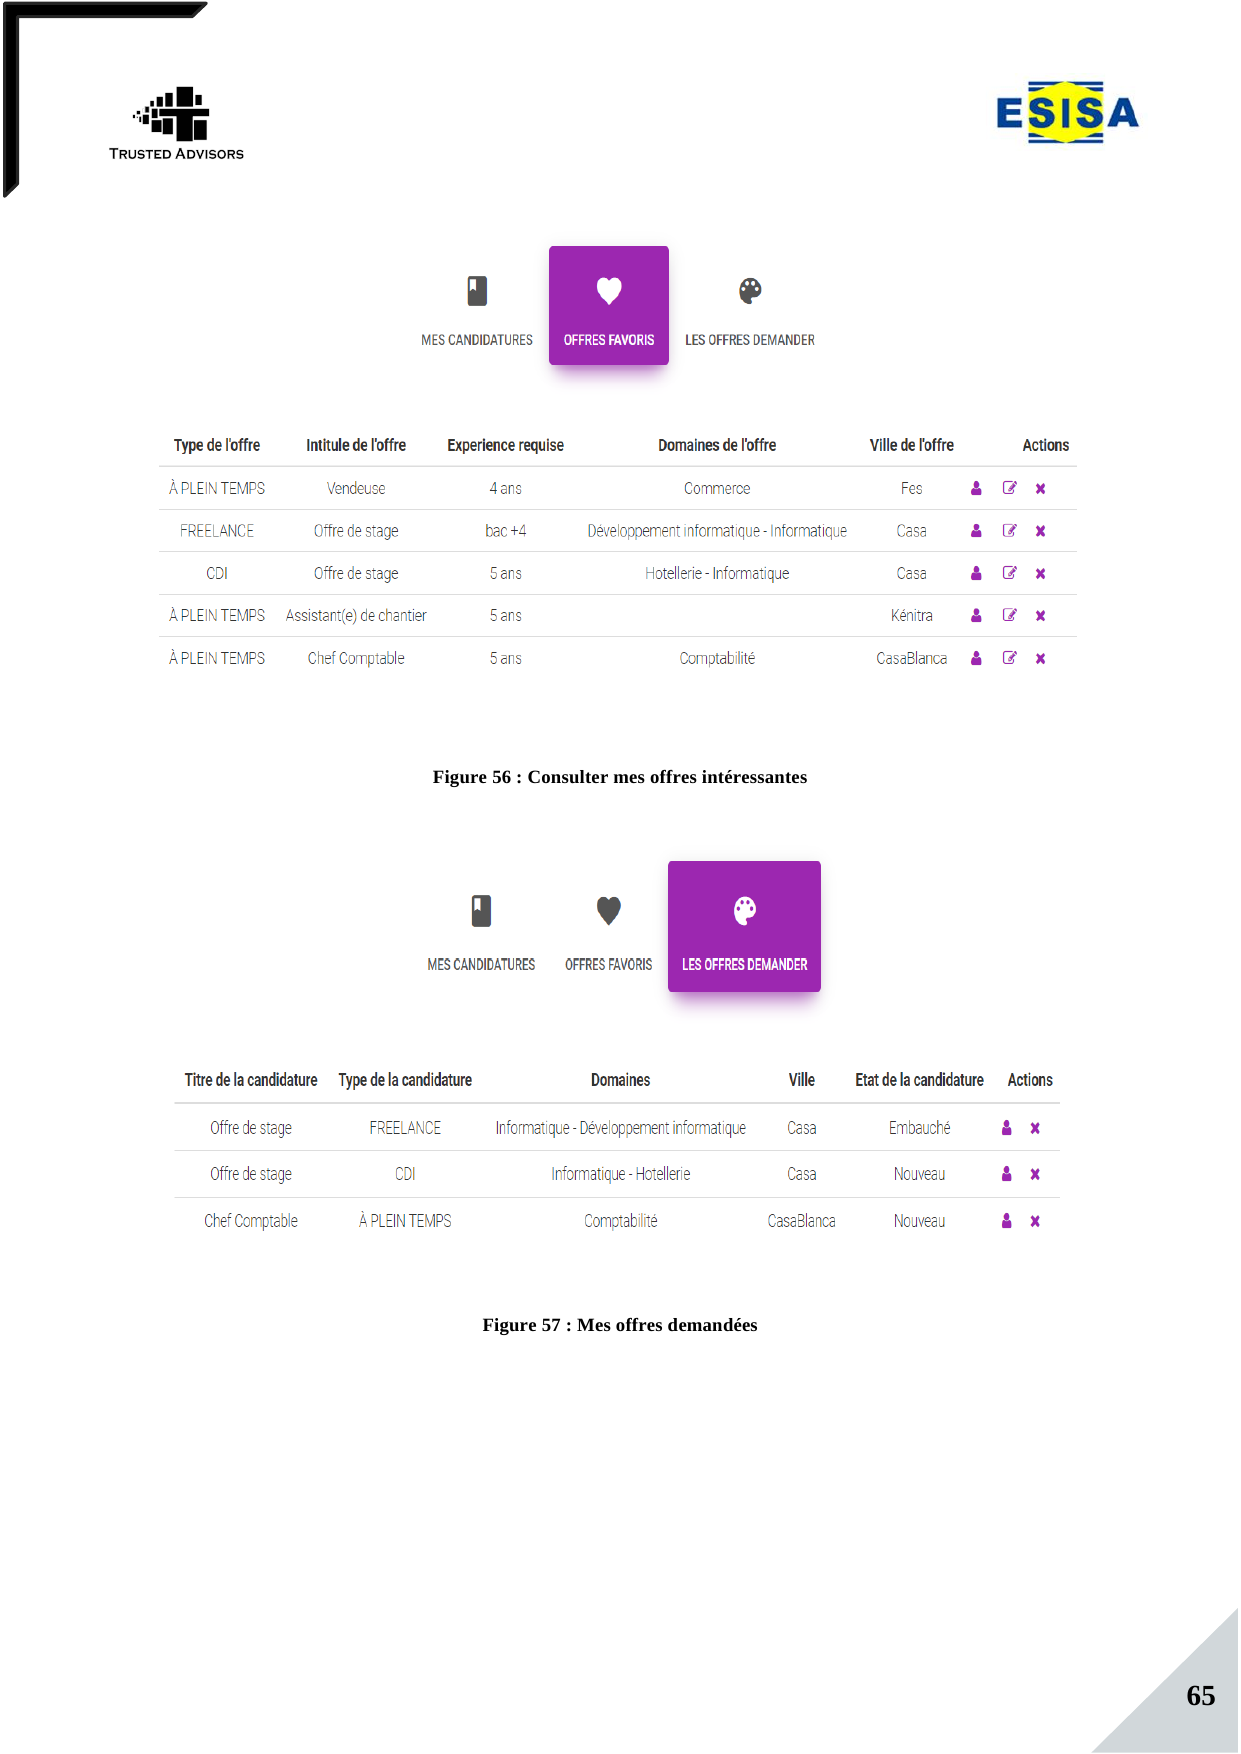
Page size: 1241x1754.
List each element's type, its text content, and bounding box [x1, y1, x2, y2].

picture [147, 808, 1093, 1263]
picture [95, 73, 258, 163]
picture [985, 73, 1149, 151]
picture [147, 216, 1093, 715]
